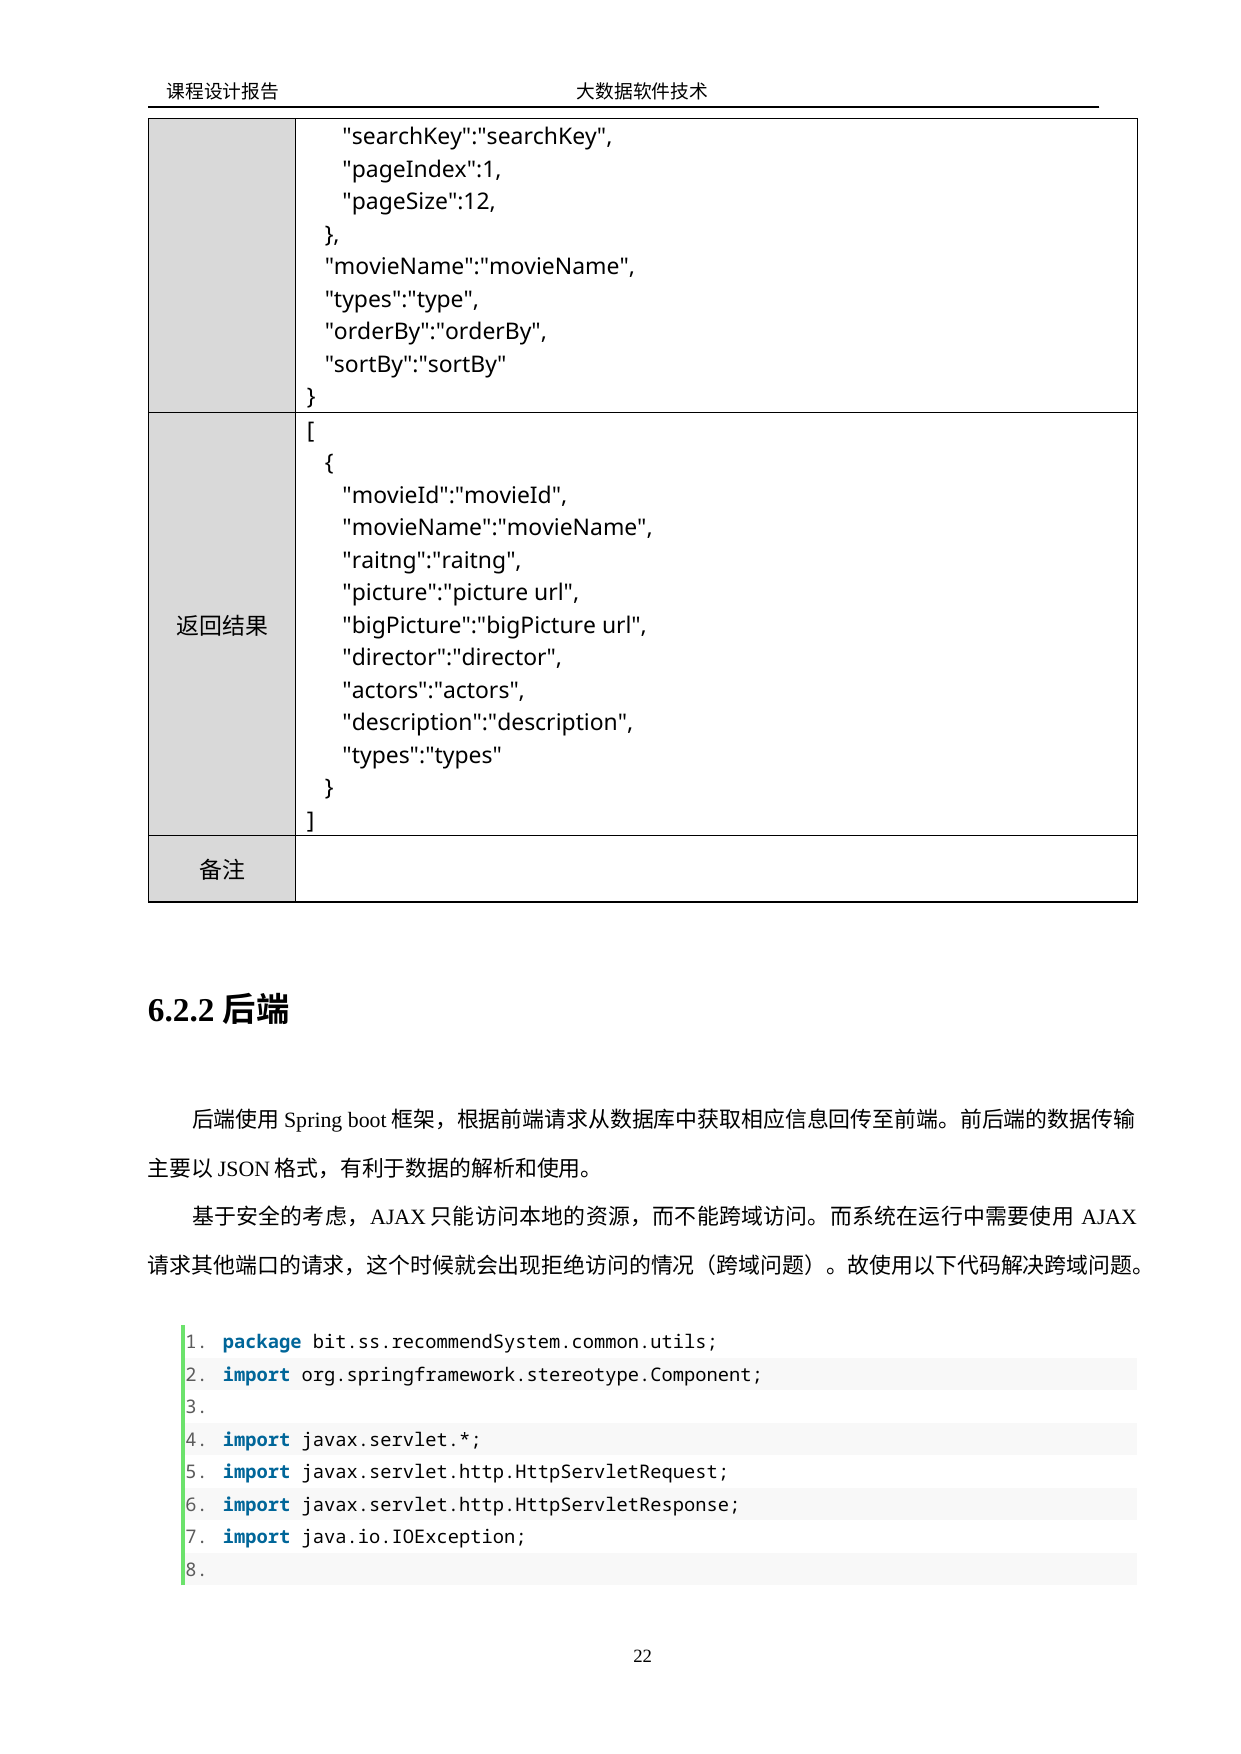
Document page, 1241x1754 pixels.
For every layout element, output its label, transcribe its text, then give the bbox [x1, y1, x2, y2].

list import javax.servlet.http.HttpServletRequest; [185, 1455, 1137, 1488]
list import javax.servlet.http.HttpServletResponse; [185, 1488, 1137, 1520]
table_cell 请求参数 [149, 119, 295, 412]
list package bit.ss.recommendSystem.common.utils; [185, 1325, 1137, 1358]
table_cell 返回结果 [149, 413, 295, 835]
table_cell [296, 836, 1137, 901]
table_cell [ { "movieId":"movieId", "movieName":"movieName", "raitng":"raitng", "picture":"picture url", "bigPicture":"bigPicture url", "director":"director", "actors":"actors", "description":"description", "types":"types" } ] [296, 413, 1137, 835]
text 基于安全的考虑，AJAX只能访问本地的资源，而不能跨域访问。而系统在运行中需要使用AJAX请求其他端口的请求，这个时候就会出现拒绝访问的情况（跨域问题）。故使用以下代码解决跨域问题。 [148, 1199, 1137, 1280]
text 后端使用Spring boot框架，根据前端请求从数据库中获取相应信息回传至前端。前后端的数据传输主要以JSON格式，有利于数据的解析和使用。 [148, 1102, 1137, 1183]
list import org.springframework.stereotype.Component; [185, 1358, 1137, 1390]
list import javax.servlet.*; [185, 1423, 1137, 1455]
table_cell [296, 119, 1137, 412]
table_cell 备注 [149, 836, 295, 901]
list import java.io.IOException; [185, 1520, 1137, 1553]
subtitle 后端 [148, 975, 1137, 1040]
